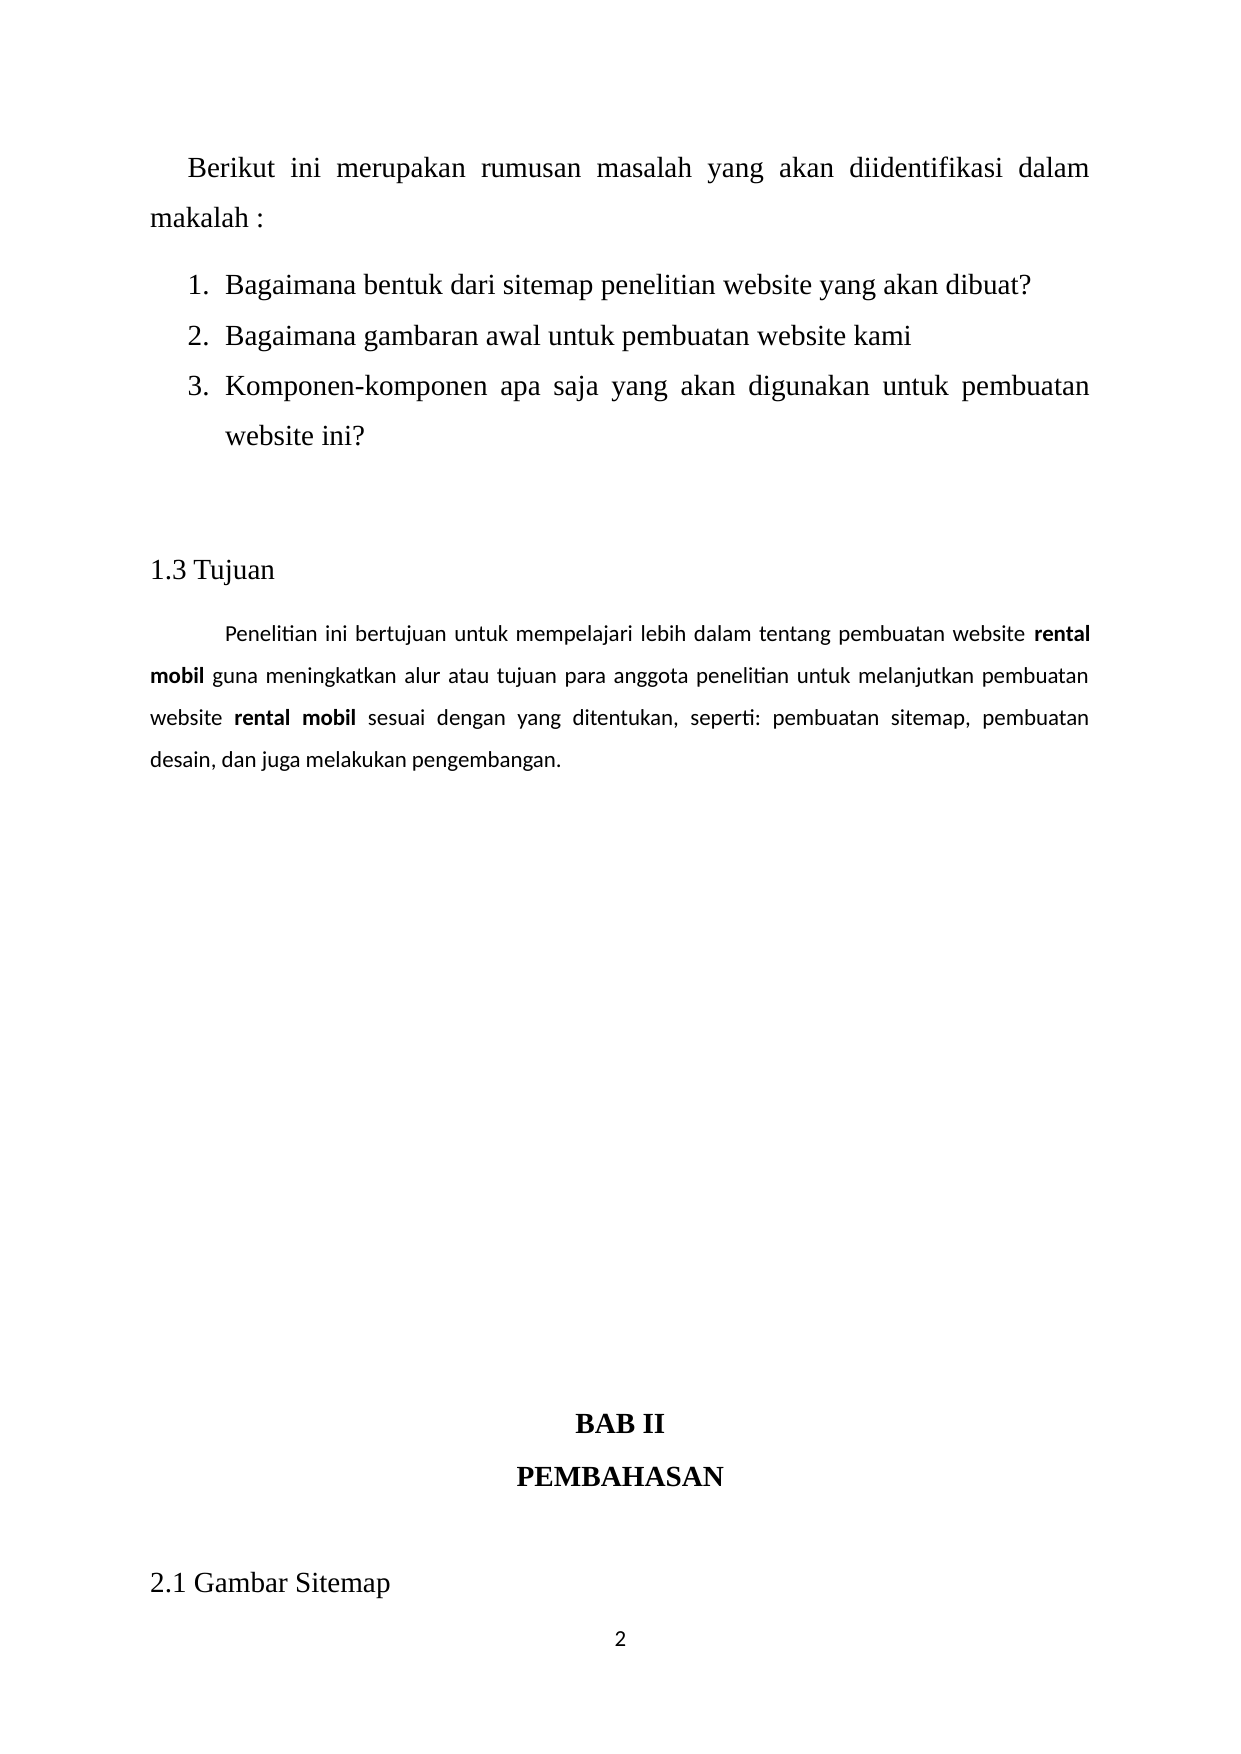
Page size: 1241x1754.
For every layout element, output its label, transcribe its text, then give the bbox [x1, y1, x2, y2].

text 2.1 Gambar Sitemap [150, 1565, 1090, 1598]
text PEMBAHASAN [150, 1459, 1090, 1493]
list Bagaimana bentuk dari sitemap penelitian website yang akan dibuat? [187, 267, 1090, 301]
text Berikut ini merupakan rumusan masalah yang akan diidentifikasi dalam makalah : [150, 150, 1090, 234]
list Komponen-komponen apa saja yang akan digunakan untuk pembuatan website ini? [187, 368, 1090, 452]
text 1.3 Tujuan [150, 552, 1090, 586]
list Bagaimana gambaran awal untuk pembuatan website kami [187, 318, 1090, 351]
text Penelitian ini bertujuan untuk mempelajari lebih dalam tentang pembuatan website rental mobil guna meningkatkan alur atau tujuan para anggota penelitian untuk melanjutkan pembuatan website rental mobil sesuai dengan yang ditentukan, seperti: pembuatan sitemap, pembuatan desain, dan juga melakukan pengembangan. [150, 619, 1090, 773]
text BAB II [150, 1407, 1090, 1440]
